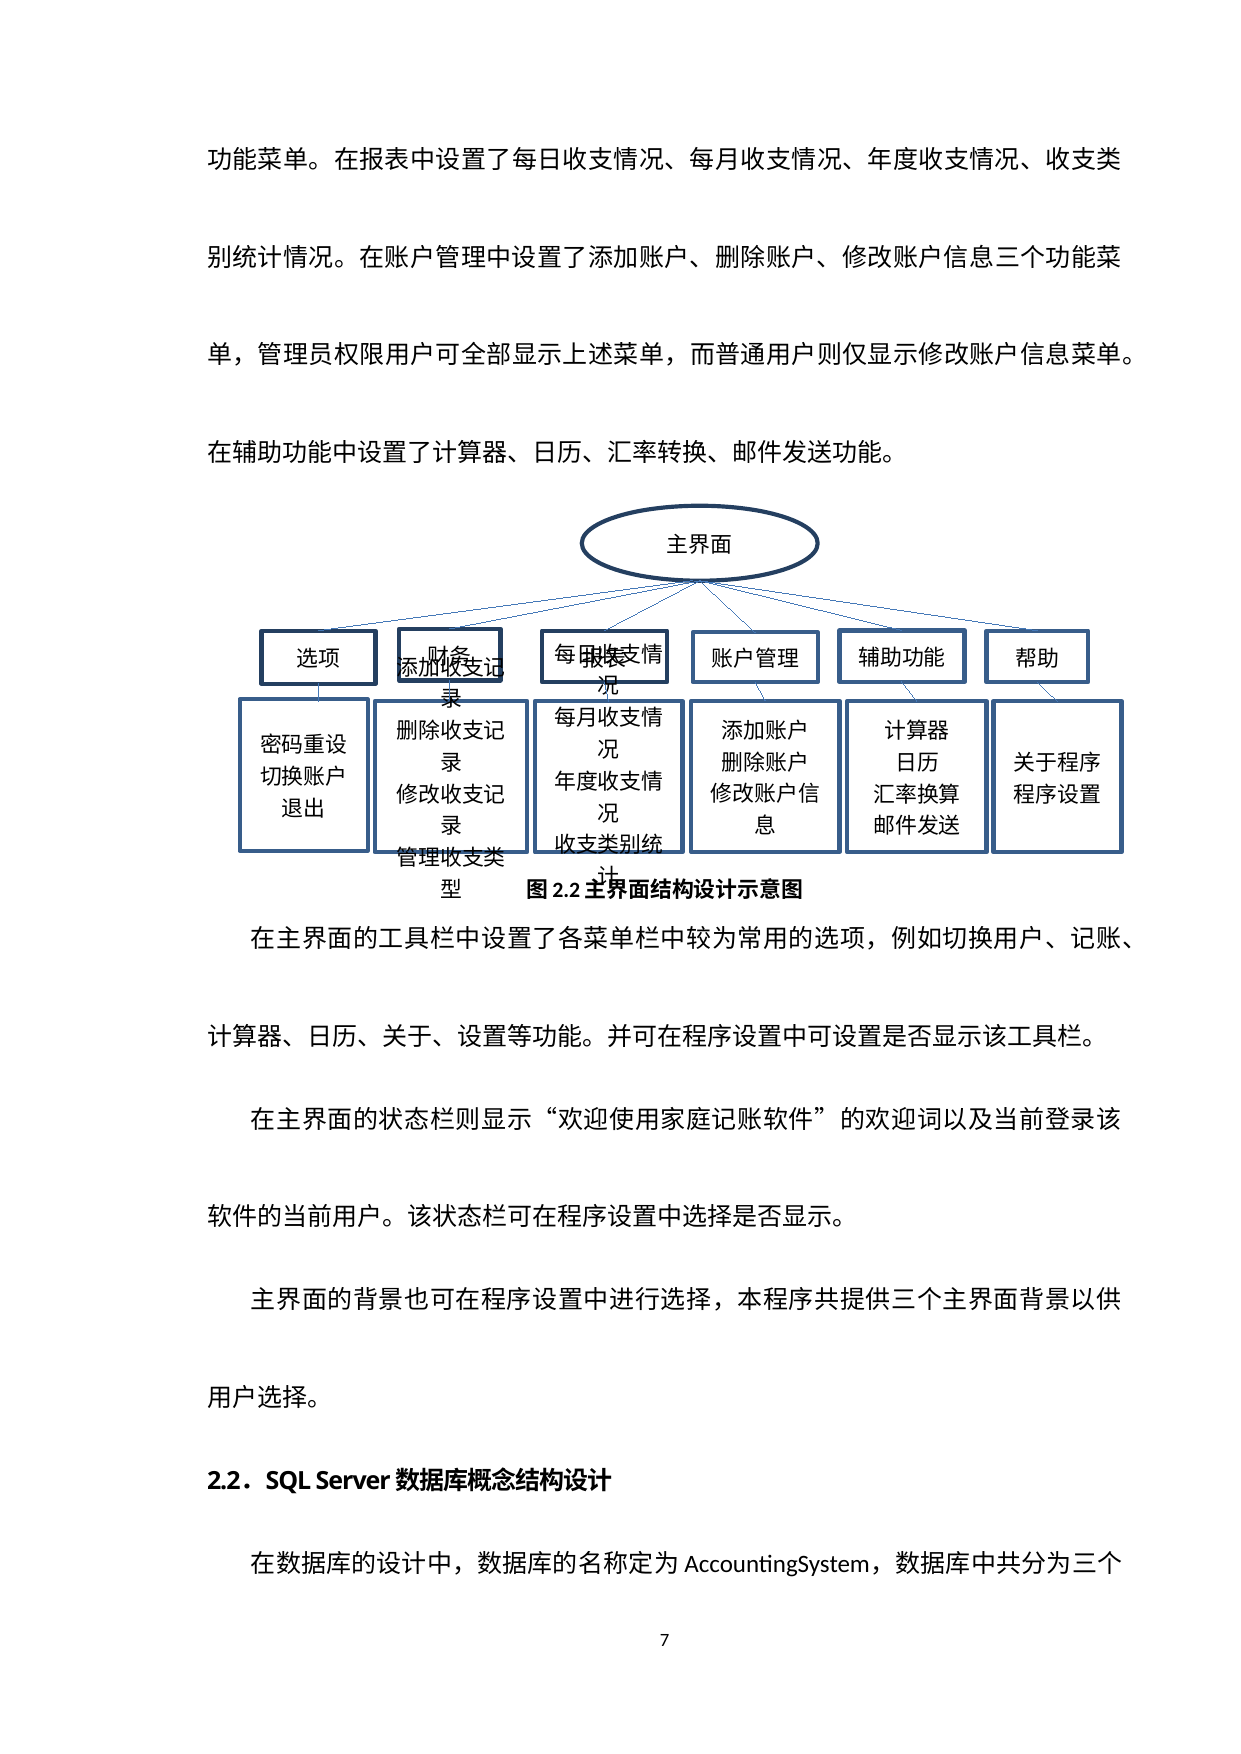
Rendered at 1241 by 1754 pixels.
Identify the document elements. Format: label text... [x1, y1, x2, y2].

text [207, 125, 1122, 483]
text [207, 1529, 1122, 1594]
text 主界面的背景也可在程序设置中进行选择，本程序共提供三个主界面背景以供用户选择。 [207, 1266, 1122, 1428]
text 在主界面的状态栏则显示“欢迎使用家庭记账软件”的欢迎词以及当前登录该软件的当前用户。该状态栏可在程序设置中选择是否显示。 [207, 1085, 1122, 1247]
text 2.2．SQL Server数据库概念结构设计 [207, 1446, 1122, 1511]
text 图2.2主界面结构设计示意图 [207, 872, 1122, 904]
text 在主界面的工具栏中设置了各菜单栏中较为常用的选项，例如切换用户、记账、计算器、日历、关于、设置等功能。并可在程序设置中可设置是否显示该工具栏。 [207, 904, 1122, 1067]
